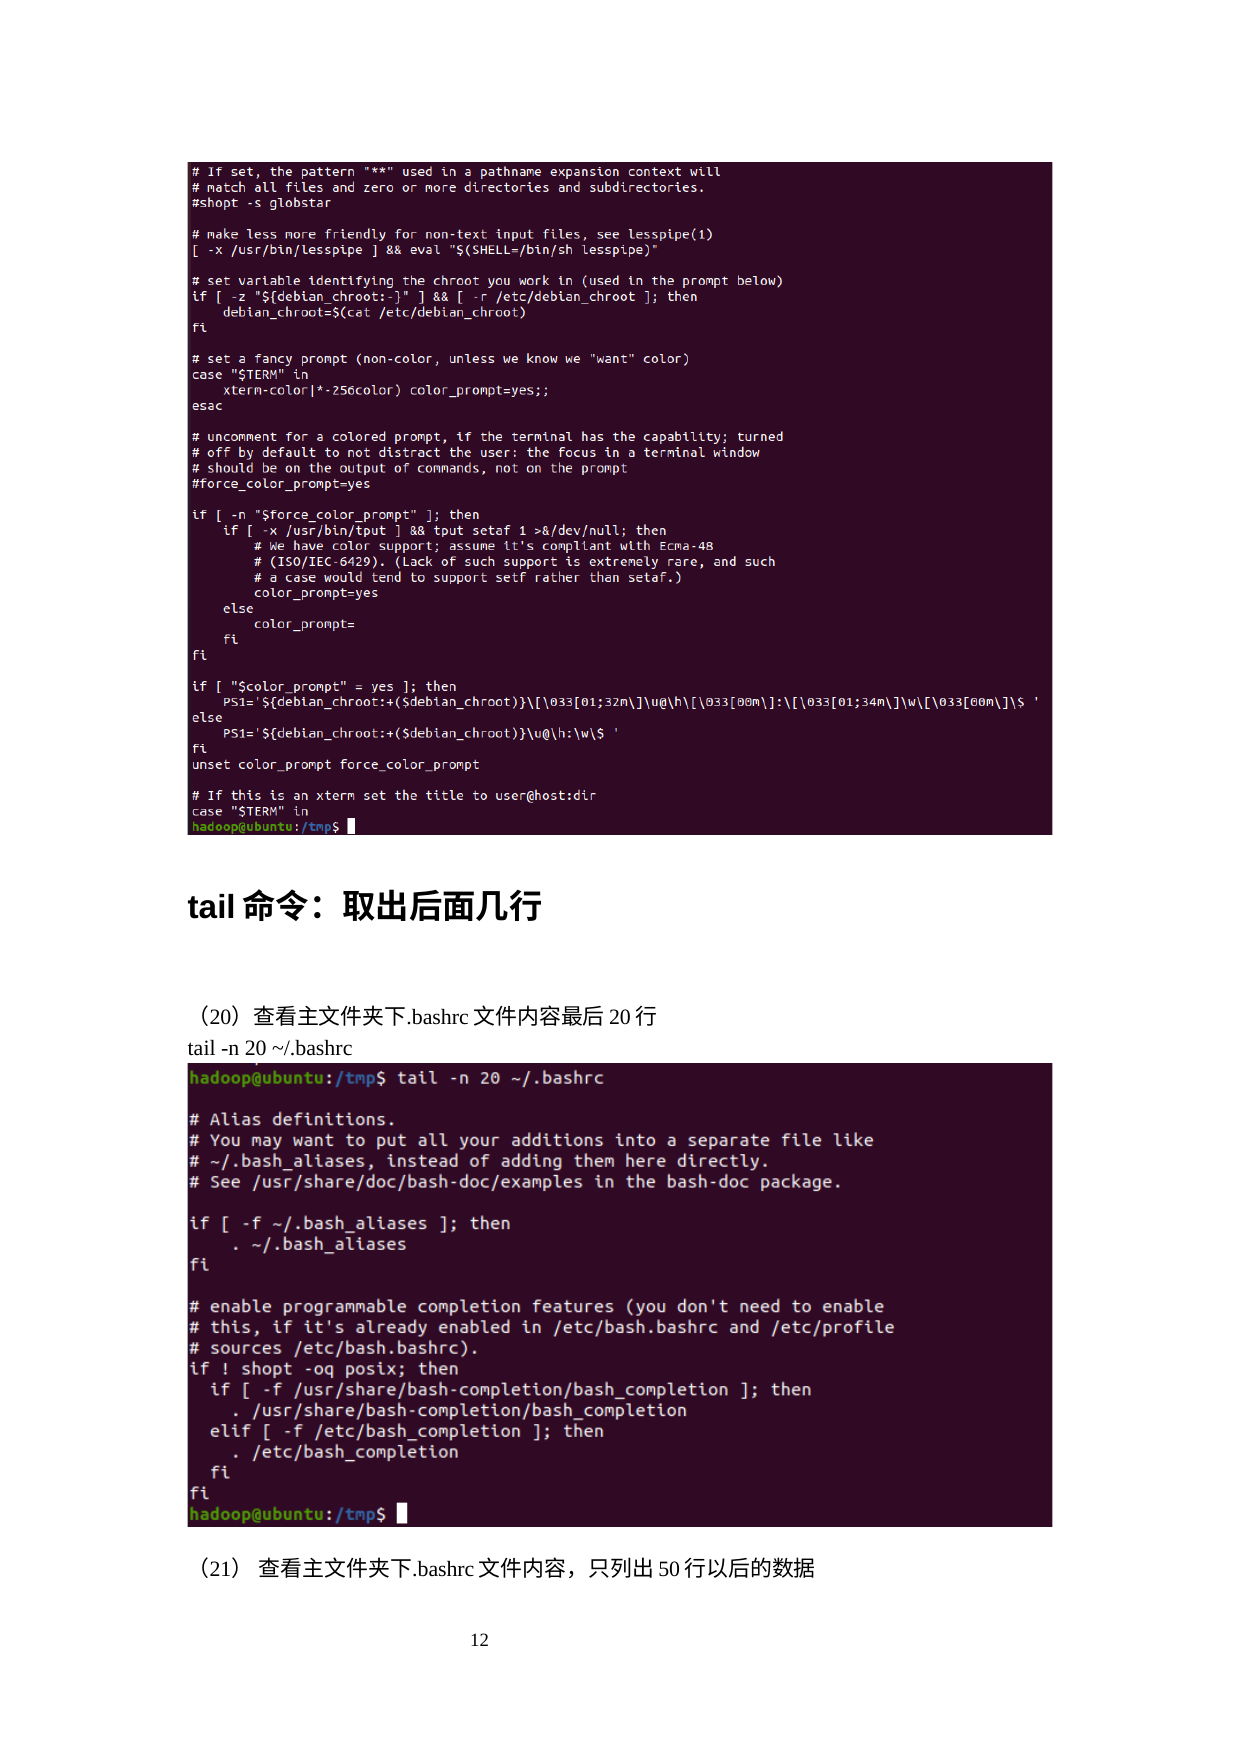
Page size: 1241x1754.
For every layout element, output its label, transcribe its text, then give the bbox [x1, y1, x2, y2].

text （21） 查看主文件夹下.bashrc文件内容，只列出50行以后的数据 [187, 1551, 1053, 1583]
picture [187, 162, 1053, 835]
text tail -n 20 ~/.bashrc [187, 1031, 1053, 1063]
subtitle tail命令：取出后面几行 [187, 872, 1053, 937]
text （20）查看主文件夹下.bashrc文件内容最后20行 [187, 998, 1053, 1031]
picture [187, 1063, 1053, 1527]
